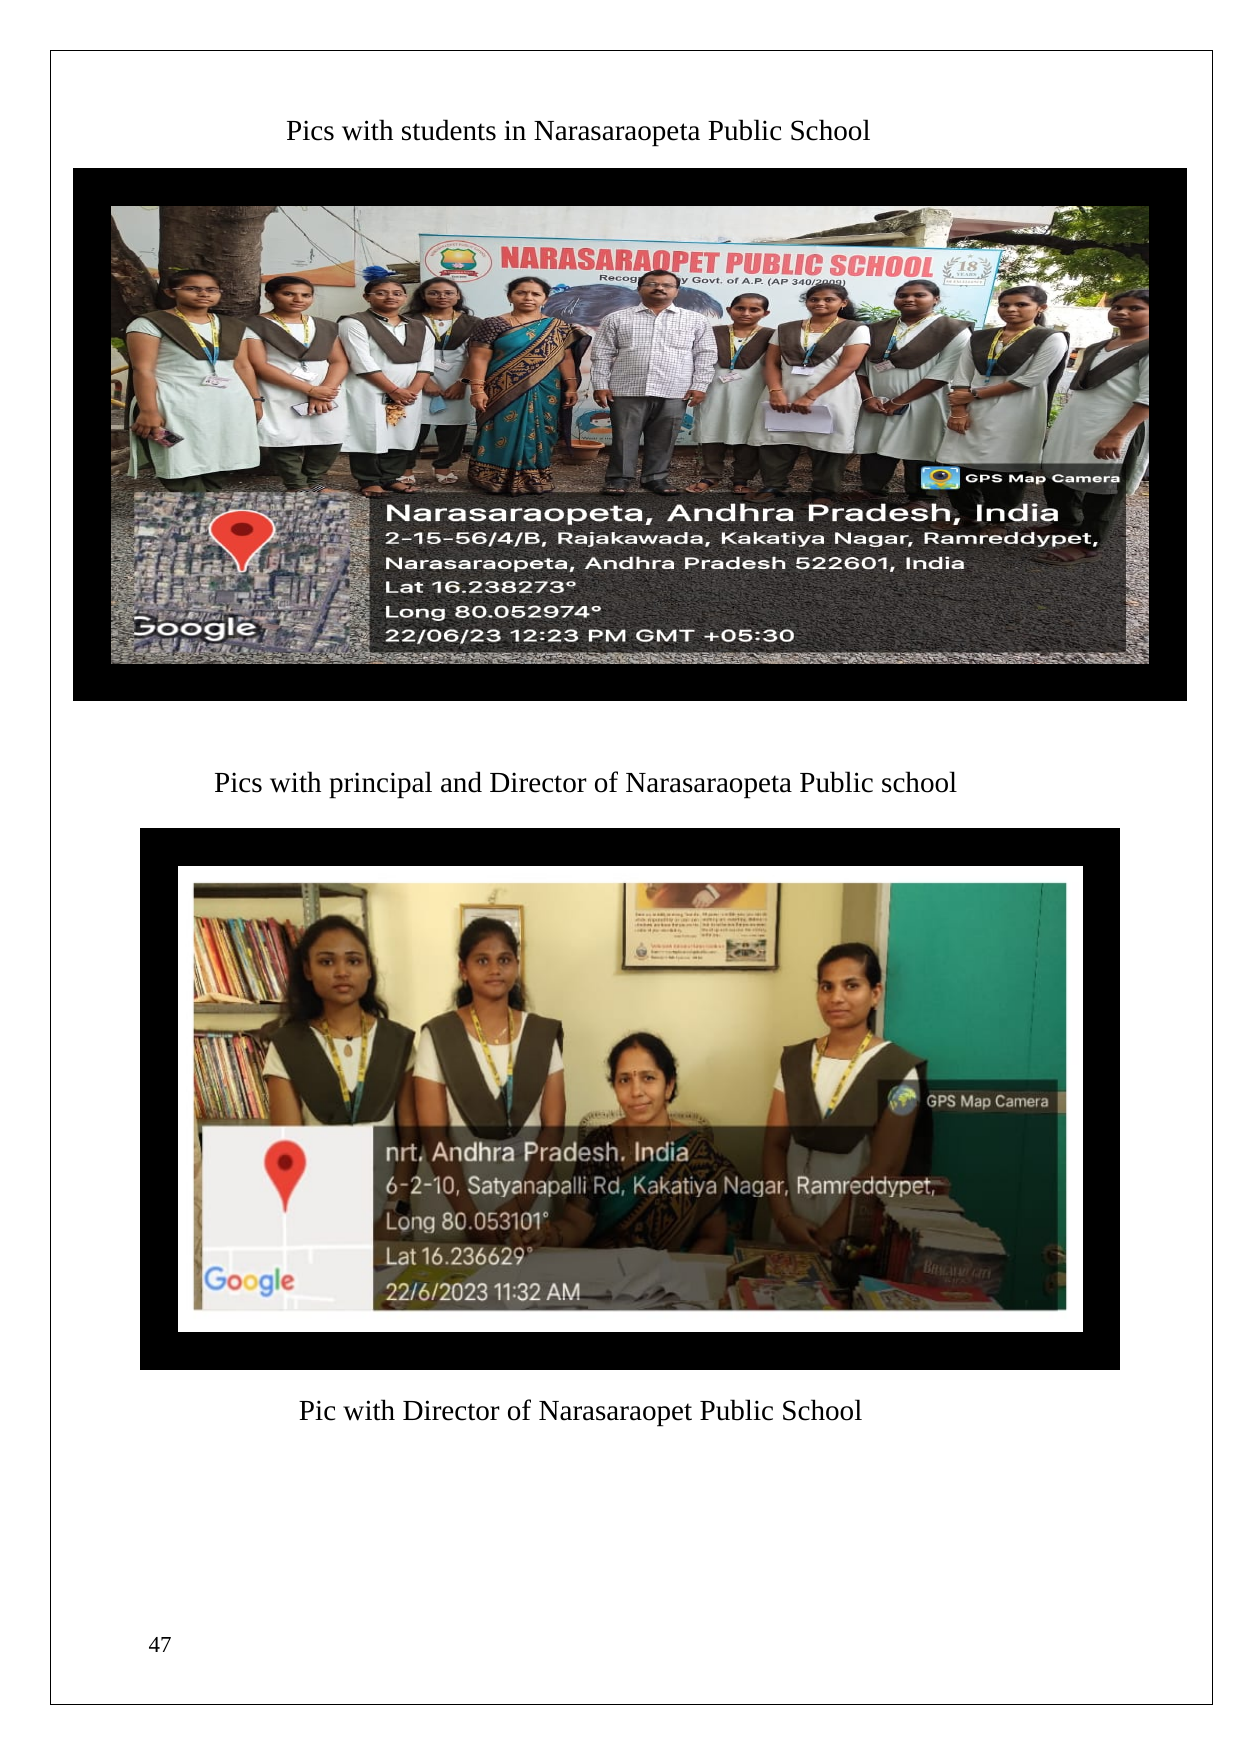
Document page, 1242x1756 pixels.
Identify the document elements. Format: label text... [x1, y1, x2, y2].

picture [111, 206, 1149, 664]
picture [178, 866, 1083, 1332]
text Pics with students in Narasaraopeta Public School [111, 113, 1212, 147]
text Pics with principal and Director of Narasaraopeta Public school [73, 765, 1212, 799]
text Pic with Director of Narasaraopet Public School [109, 1393, 1212, 1427]
